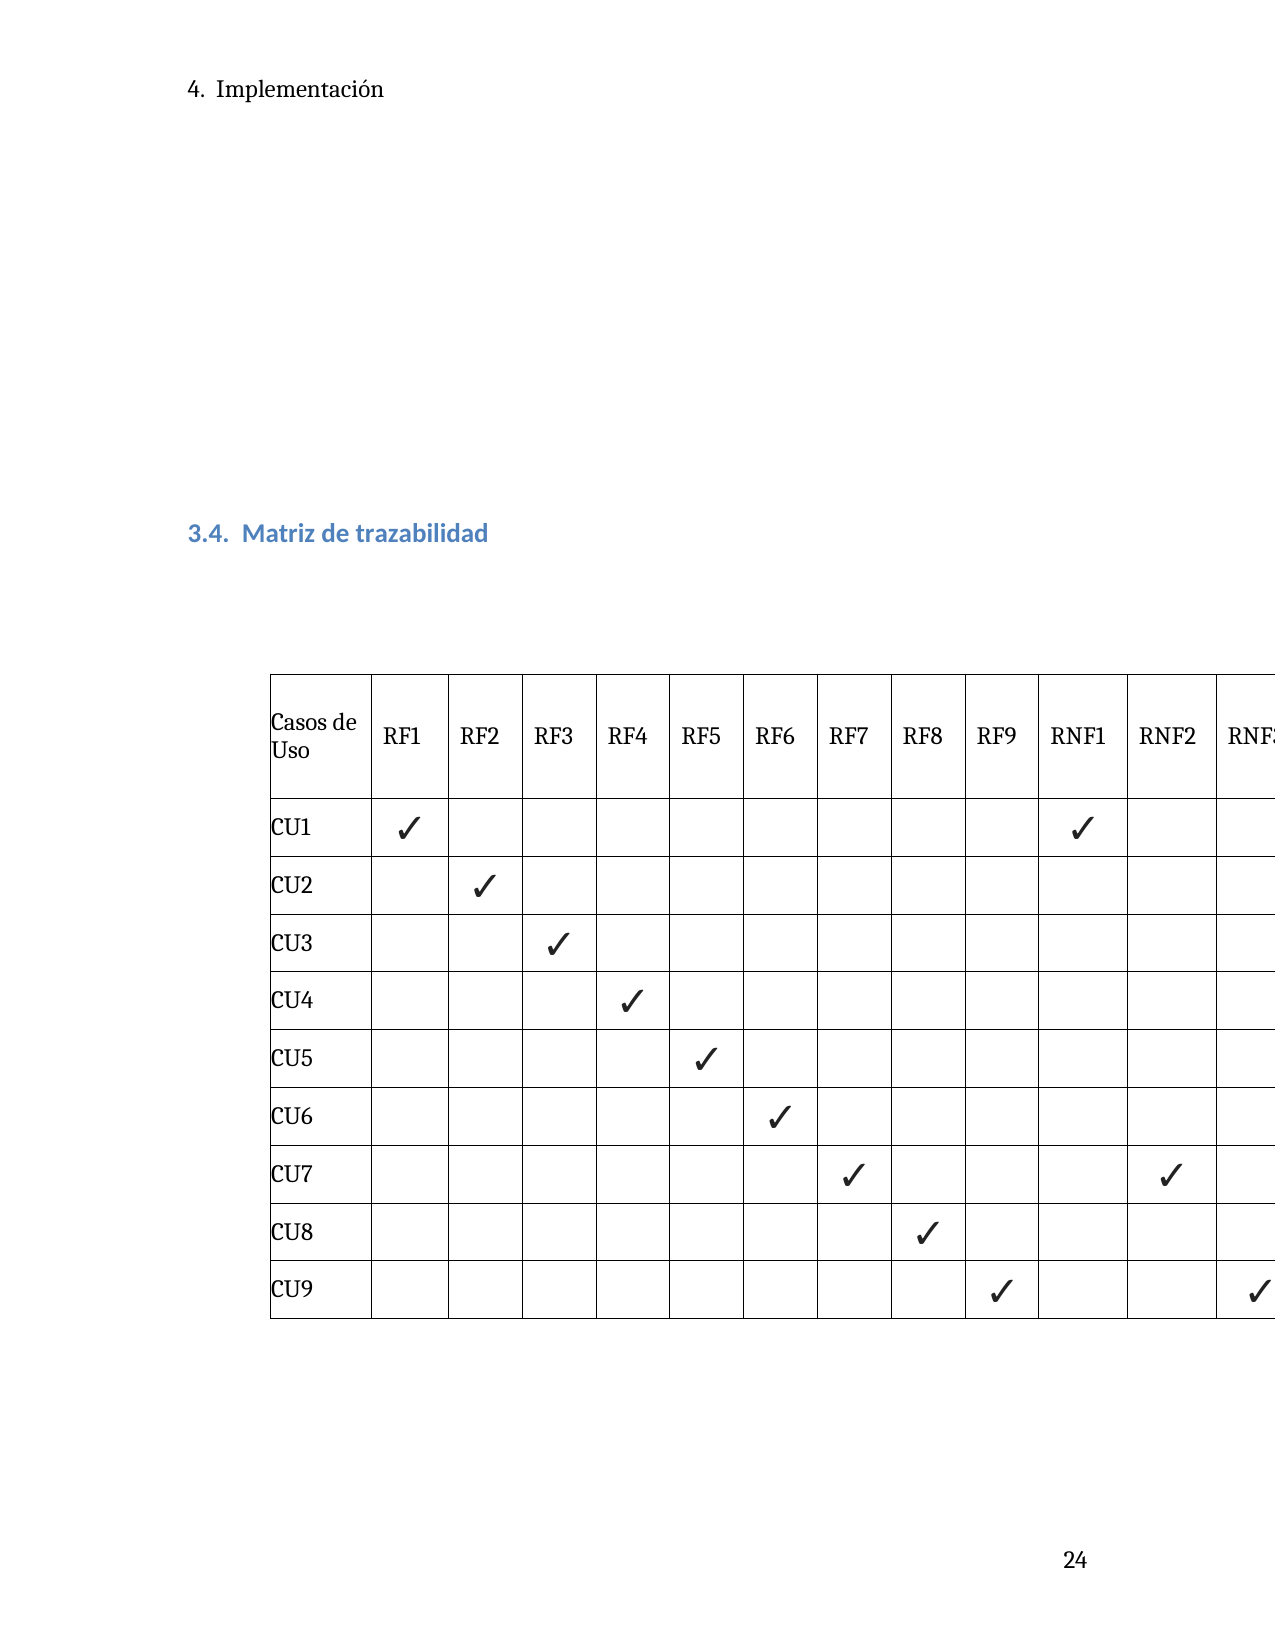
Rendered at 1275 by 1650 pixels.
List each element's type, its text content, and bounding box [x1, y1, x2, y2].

subtitle 3.4. Matriz de trazabilidad [187, 516, 1087, 549]
